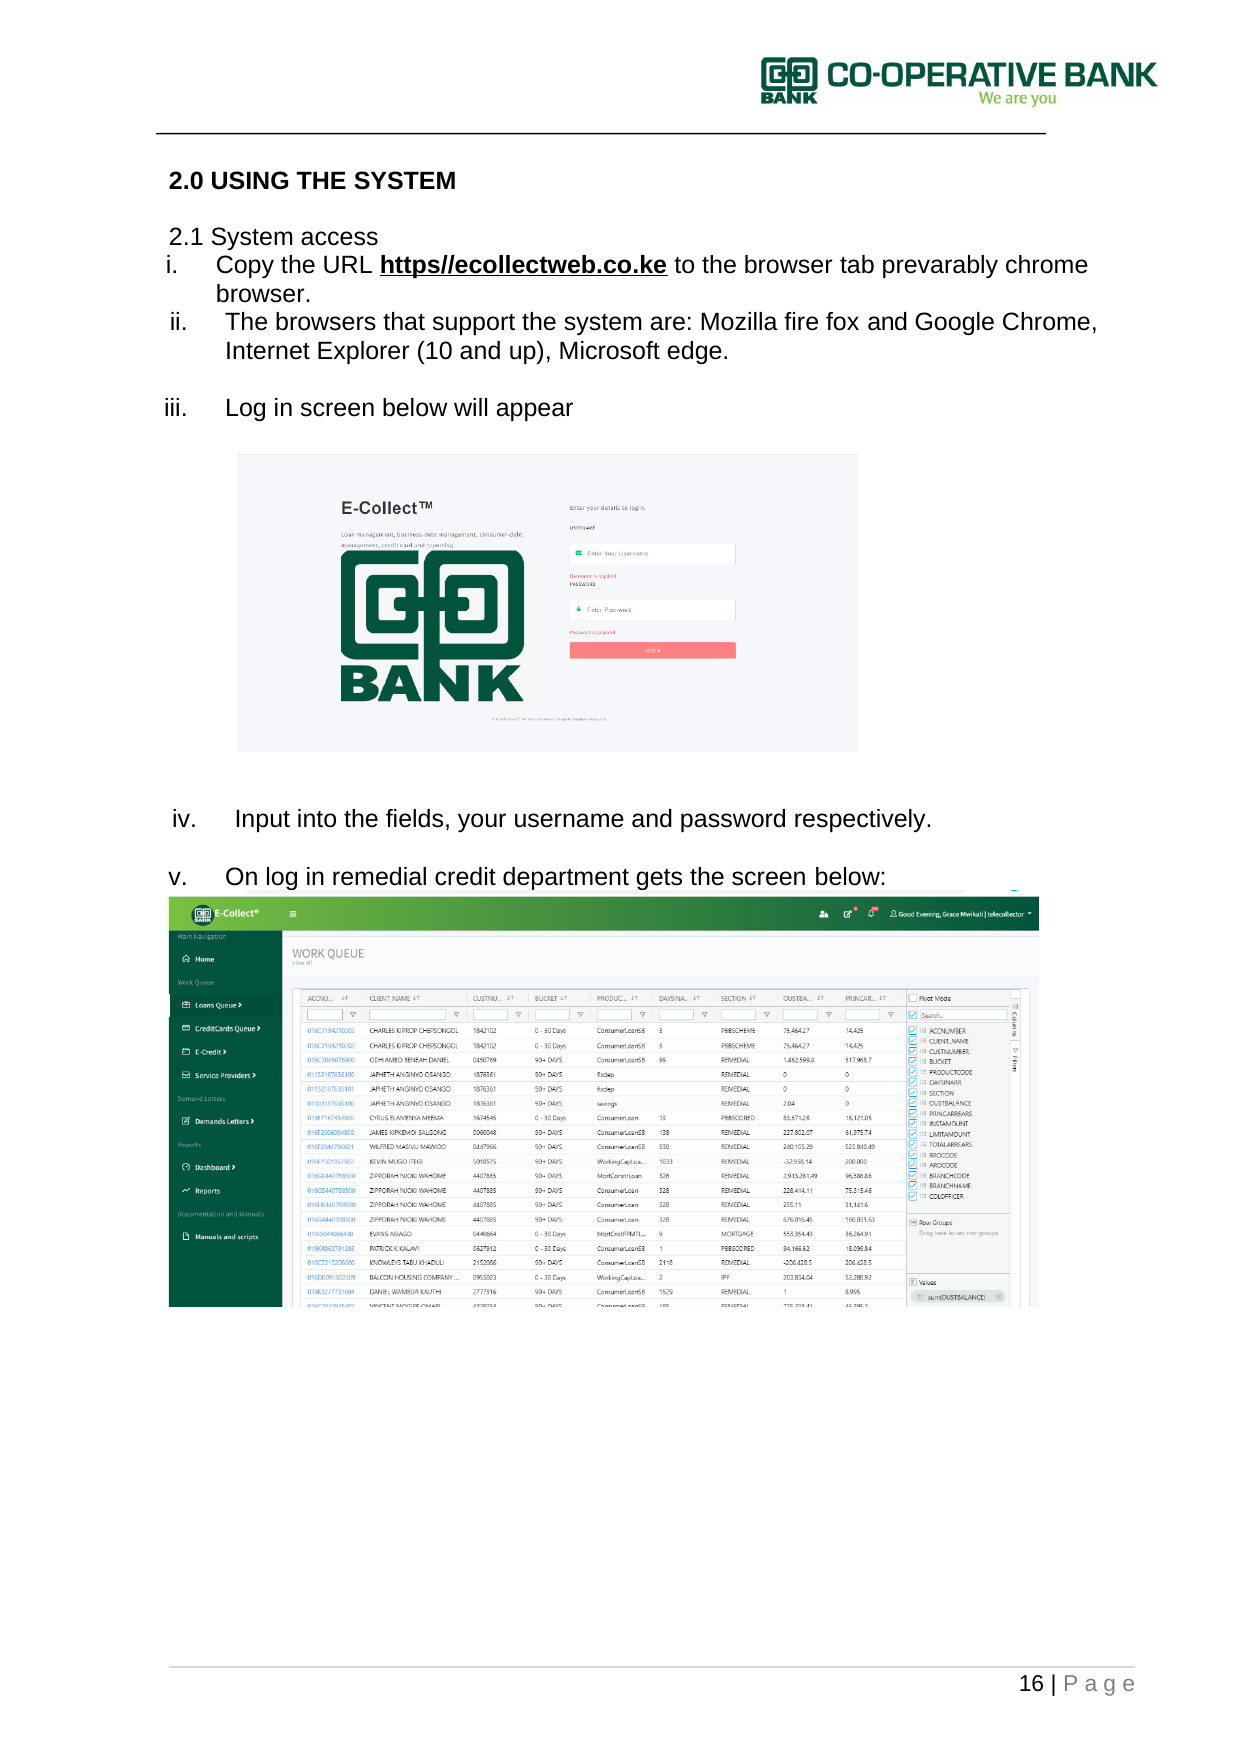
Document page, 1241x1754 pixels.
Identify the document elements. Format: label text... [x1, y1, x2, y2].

list Copy the URL https//ecollectweb.co.ke to the browser tab prevarably chrome browser. [166, 251, 1135, 308]
picture [237, 453, 858, 752]
list On log in remedial credit department gets the screen below: [168, 862, 1135, 890]
subtitle 2.1 System access [169, 222, 1135, 251]
list Log in screen below will appear [164, 393, 1135, 422]
subtitle 2.0 USING THE SYSTEM [169, 166, 1135, 194]
list The browsers that support the system are: Mozilla fire fox and Google Chrome, Internet Explorer (10 and up), Microsoft edge. [169, 308, 1126, 364]
picture [168, 890, 1040, 1307]
list Input into the fields, your username and password respectively. [172, 804, 1135, 833]
picture [758, 55, 1163, 109]
